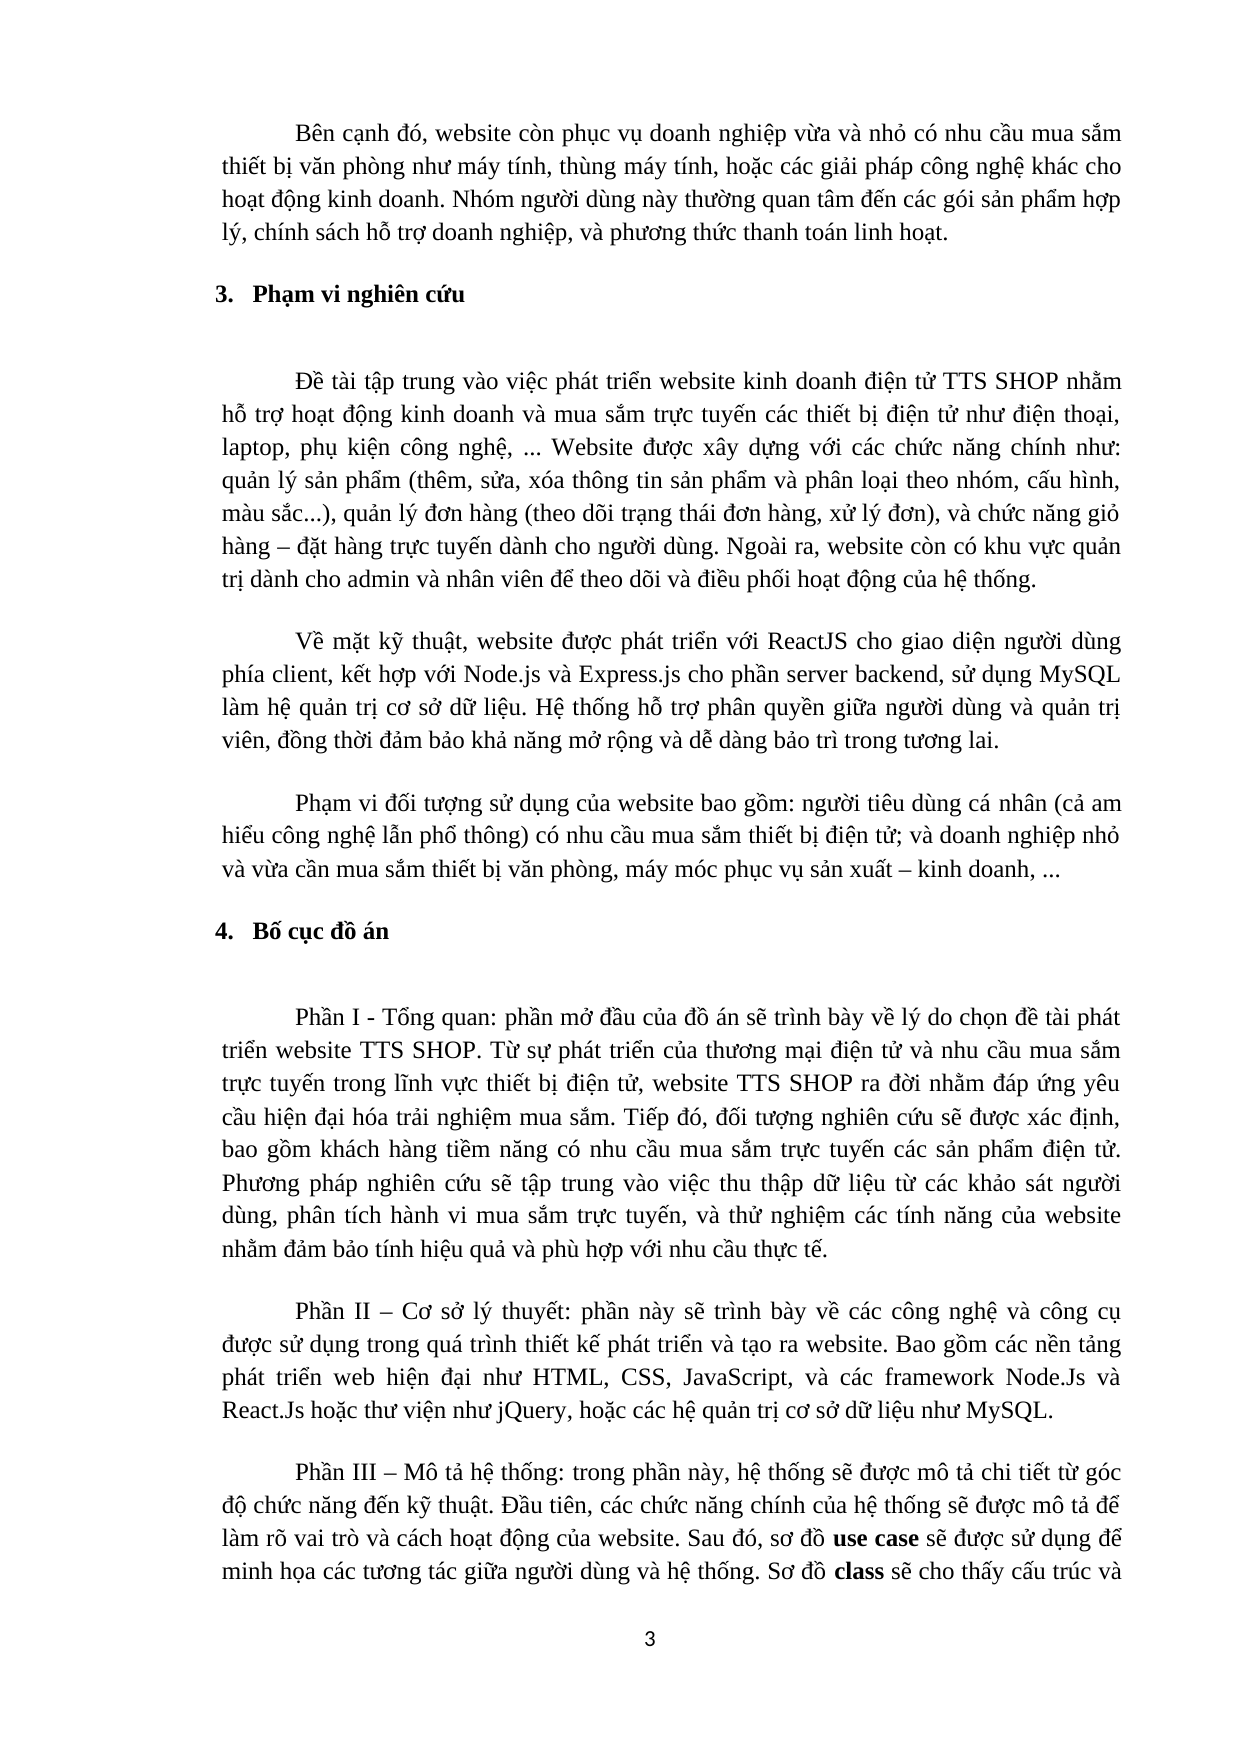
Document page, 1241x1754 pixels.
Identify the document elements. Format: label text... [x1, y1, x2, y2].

text Về mặt kỹ thuật, website được phát triển với ReactJS cho giao diện người dùng phía client, kết hợp với Node.js và Express.js cho phần server backend, sử dụng MySQL làm hệ quản trị cơ sở dữ liệu. Hệ thống hỗ trợ phân quyền giữa người dùng và quản trị viên, đồng thời đảm bảo khả năng mở rộng và dễ dàng bảo trì trong tương lai. [222, 626, 1122, 754]
text Phạm vi đối tượng sử dụng của website bao gồm: người tiêu dùng cá nhân (cả am hiểu công nghệ lẫn phổ thông) có nhu cầu mua sắm thiết bị điện tử; và doanh nghiệp nhỏ và vừa cần mua sắm thiết bị văn phòng, máy móc phục vụ sản xuất – kinh doanh, ... [222, 788, 1122, 882]
text Phần II – Cơ sở lý thuyết: phần này sẽ trình bày về các công nghệ và công cụ được sử dụng trong quá trình thiết kế phát triển và tạo ra website. Bao gồm các nền tảng phát triển web hiện đại như HTML, CSS, JavaScript, và các framework Node.Js và React.Js hoặc thư viện như jQuery, hoặc các hệ quản trị cơ sở dữ liệu như MySQL. [222, 1296, 1122, 1424]
text Phần I - Tổng quan: phần mở đầu của đồ án sẽ trình bày về lý do chọn đề tài phát triển website TTS SHOP. Từ sự phát triển của thương mại điện tử và nhu cầu mua sắm trực tuyến trong lĩnh vực thiết bị điện tử, website TTS SHOP ra đời nhằm đáp ứng yêu cầu hiện đại hóa trải nghiệm mua sắm. Tiếp đó, đối tượng nghiên cứu sẽ được xác định, bao gồm khách hàng tiềm năng có nhu cầu mua sắm trực tuyến các sản phẩm điện tử. Phương pháp nghiên cứu sẽ tập trung vào việc thu thập dữ liệu từ các khảo sát người dùng, phân tích hành vi mua sắm trực tuyến, và thử nghiệm các tính năng của website nhằm đảm bảo tính hiệu quả và phù hợp với nhu cầu thực tế. [222, 1002, 1122, 1262]
text Bên cạnh đó, website còn phục vụ doanh nghiệp vừa và nhỏ có nhu cầu mua sắm thiết bị văn phòng như máy tính, thùng máy tính, hoặc các giải pháp công nghệ khác cho hoạt động kinh doanh. Nhóm người dùng này thường quan tâm đến các gói sản phẩm hợp lý, chính sách hỗ trợ doanh nghiệp, và phương thức thanh toán linh hoạt. [222, 118, 1122, 246]
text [222, 1457, 1122, 1585]
subtitle Bố cục đồ án [215, 916, 1122, 944]
subtitle Phạm vi nghiên cứu [215, 279, 1122, 308]
text Đề tài tập trung vào việc phát triển website kinh doanh điện tử TTS SHOP nhằm hỗ trợ hoạt động kinh doanh và mua sắm trực tuyến các thiết bị điện tử như điện thoại, laptop, phụ kiện công nghệ, ... Website được xây dựng với các chức năng chính như: quản lý sản phẩm (thêm, sửa, xóa thông tin sản phẩm và phân loại theo nhóm, cấu hình, màu sắc...), quản lý đơn hàng (theo dõi trạng thái đơn hàng, xử lý đơn), và chức năng giỏ hàng – đặt hàng trực tuyến dành cho người dùng. Ngoài ra, website còn có khu vực quản trị dành cho admin và nhân viên để theo dõi và điều phối hoạt động của hệ thống. [222, 366, 1122, 593]
